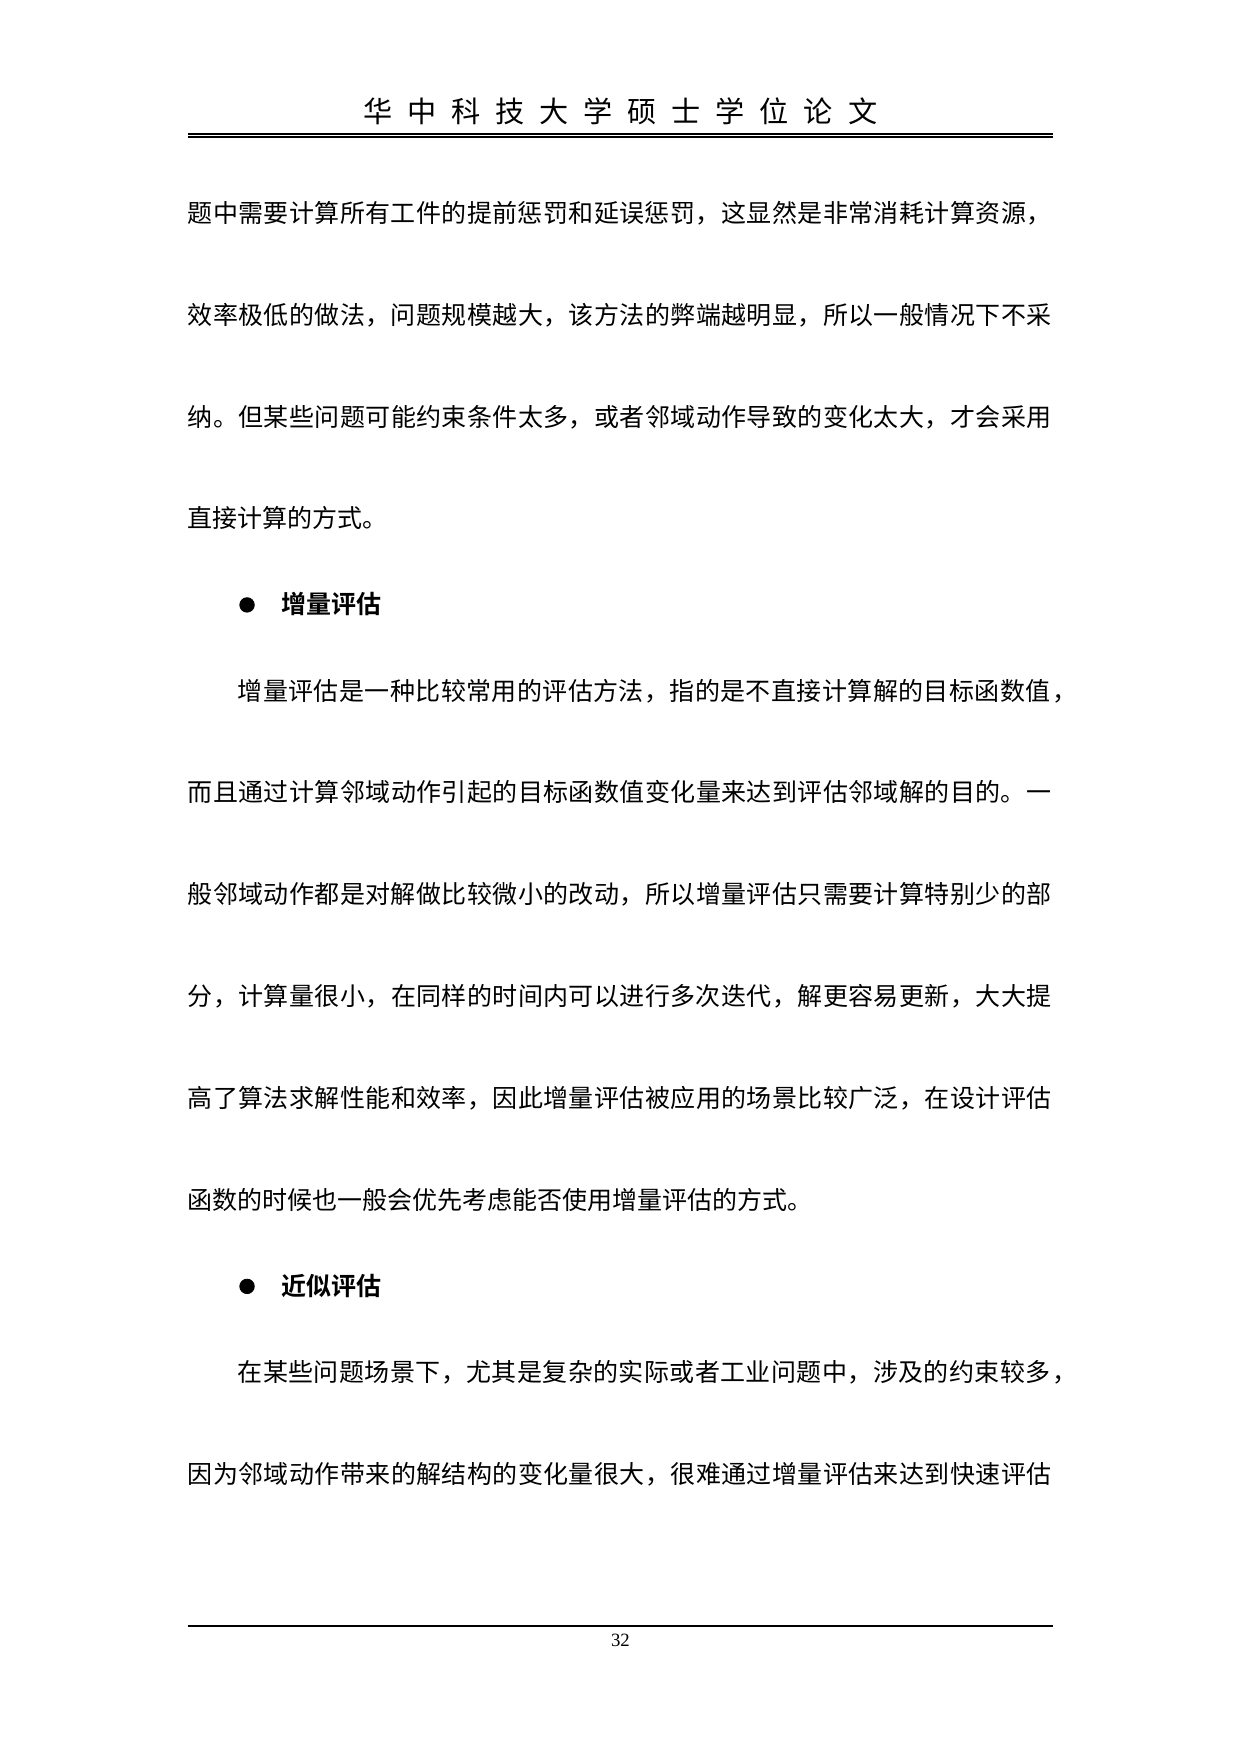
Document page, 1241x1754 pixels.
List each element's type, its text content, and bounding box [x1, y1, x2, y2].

list 近似评估 [237, 1251, 1053, 1318]
list 增量评估 [237, 569, 1053, 637]
text 增量评估是一种比较常用的评估方法，指的是不直接计算解的目标函数值，而且通过计算邻域动作引起的目标函数值变化量来达到评估邻域解的目的。一般邻域动作都是对解做比较微小的改动，所以增量评估只需要计算特别少的部分，计算量很小，在同样的时间内可以进行多次迭代，解更容易更新，大大提高了算法求解性能和效率，因此增量评估被应用的场景比较广泛，在设计评估函数的时候也一般会优先考虑能否使用增量评估的方式。 [187, 655, 1053, 1232]
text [187, 177, 1053, 551]
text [187, 1337, 1053, 1506]
